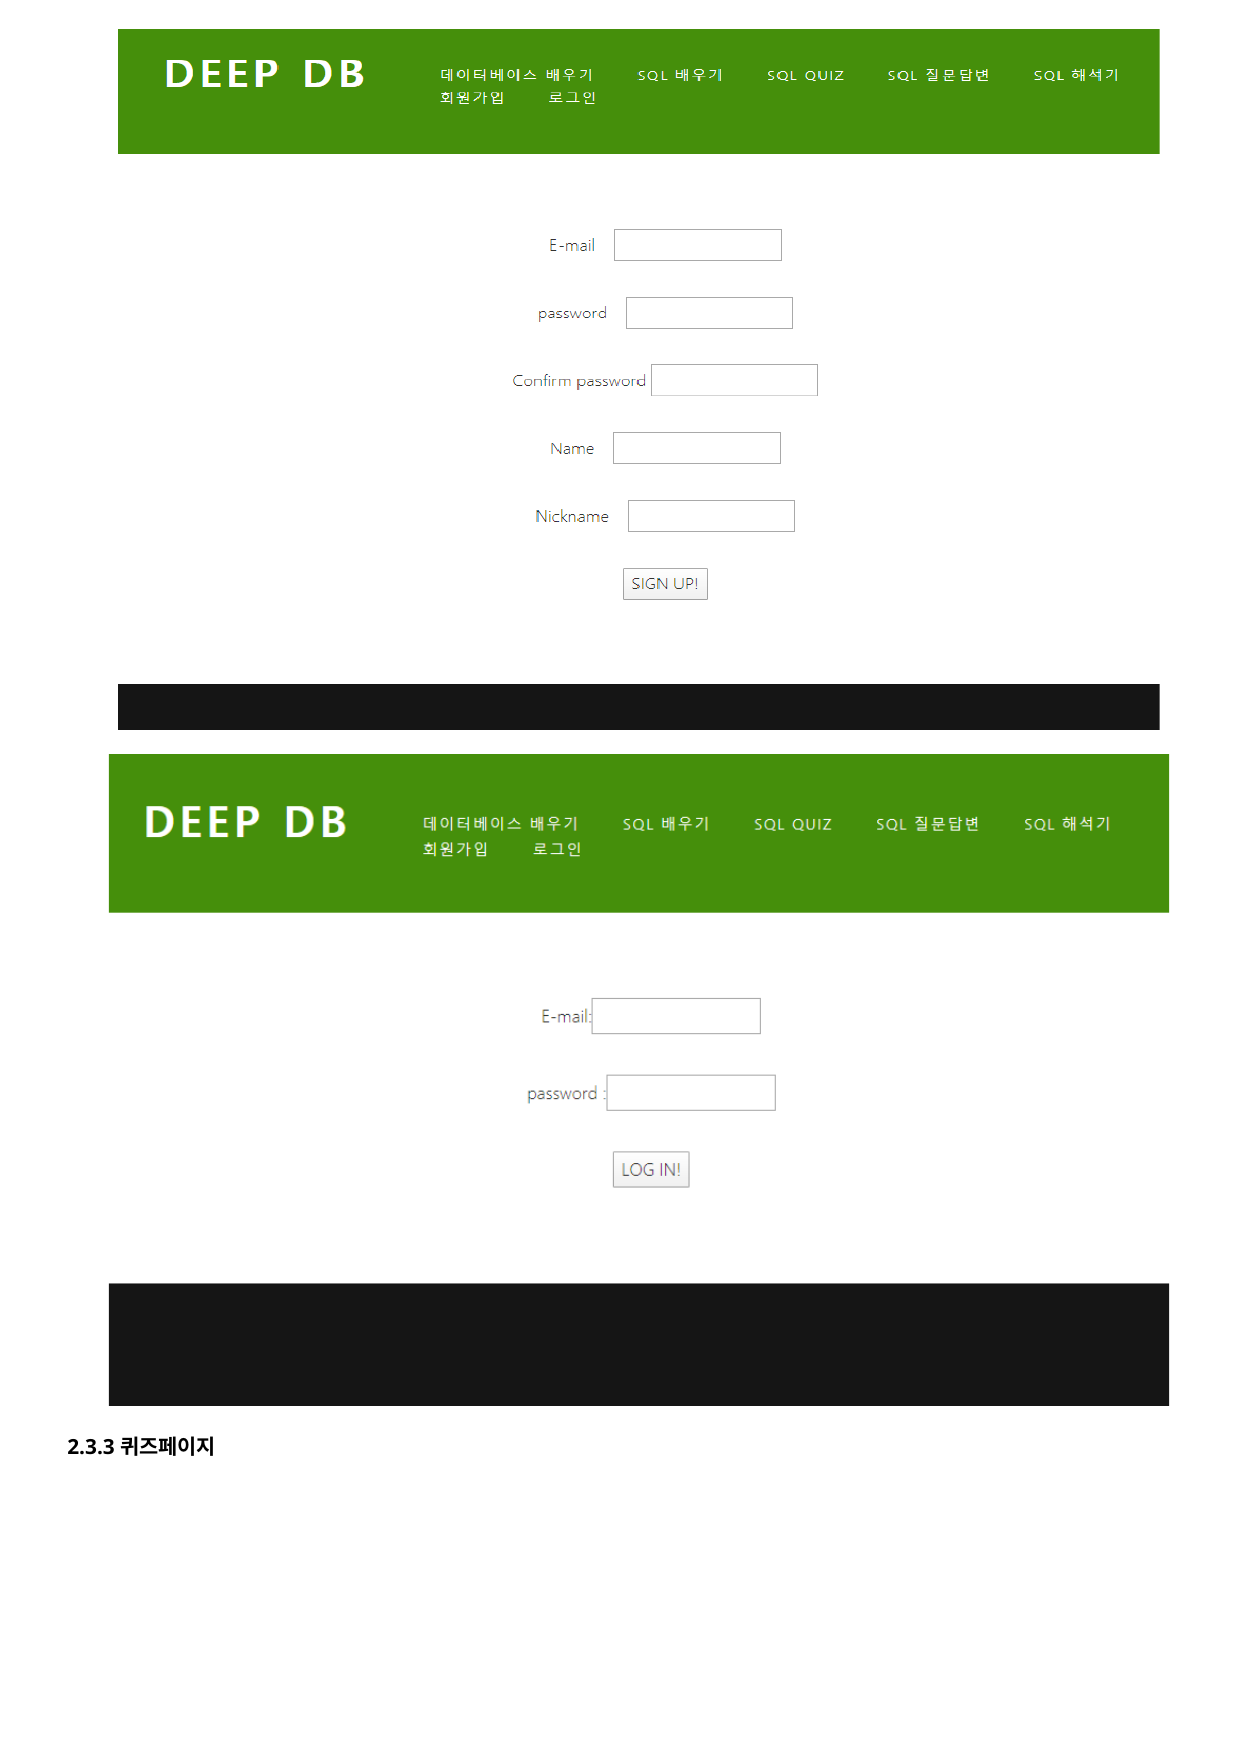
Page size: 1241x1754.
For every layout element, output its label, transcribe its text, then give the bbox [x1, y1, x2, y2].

picture [108, 754, 1170, 1406]
text 2.3.3 퀴즈페이지 [67, 1430, 1211, 1461]
picture [118, 29, 1160, 730]
